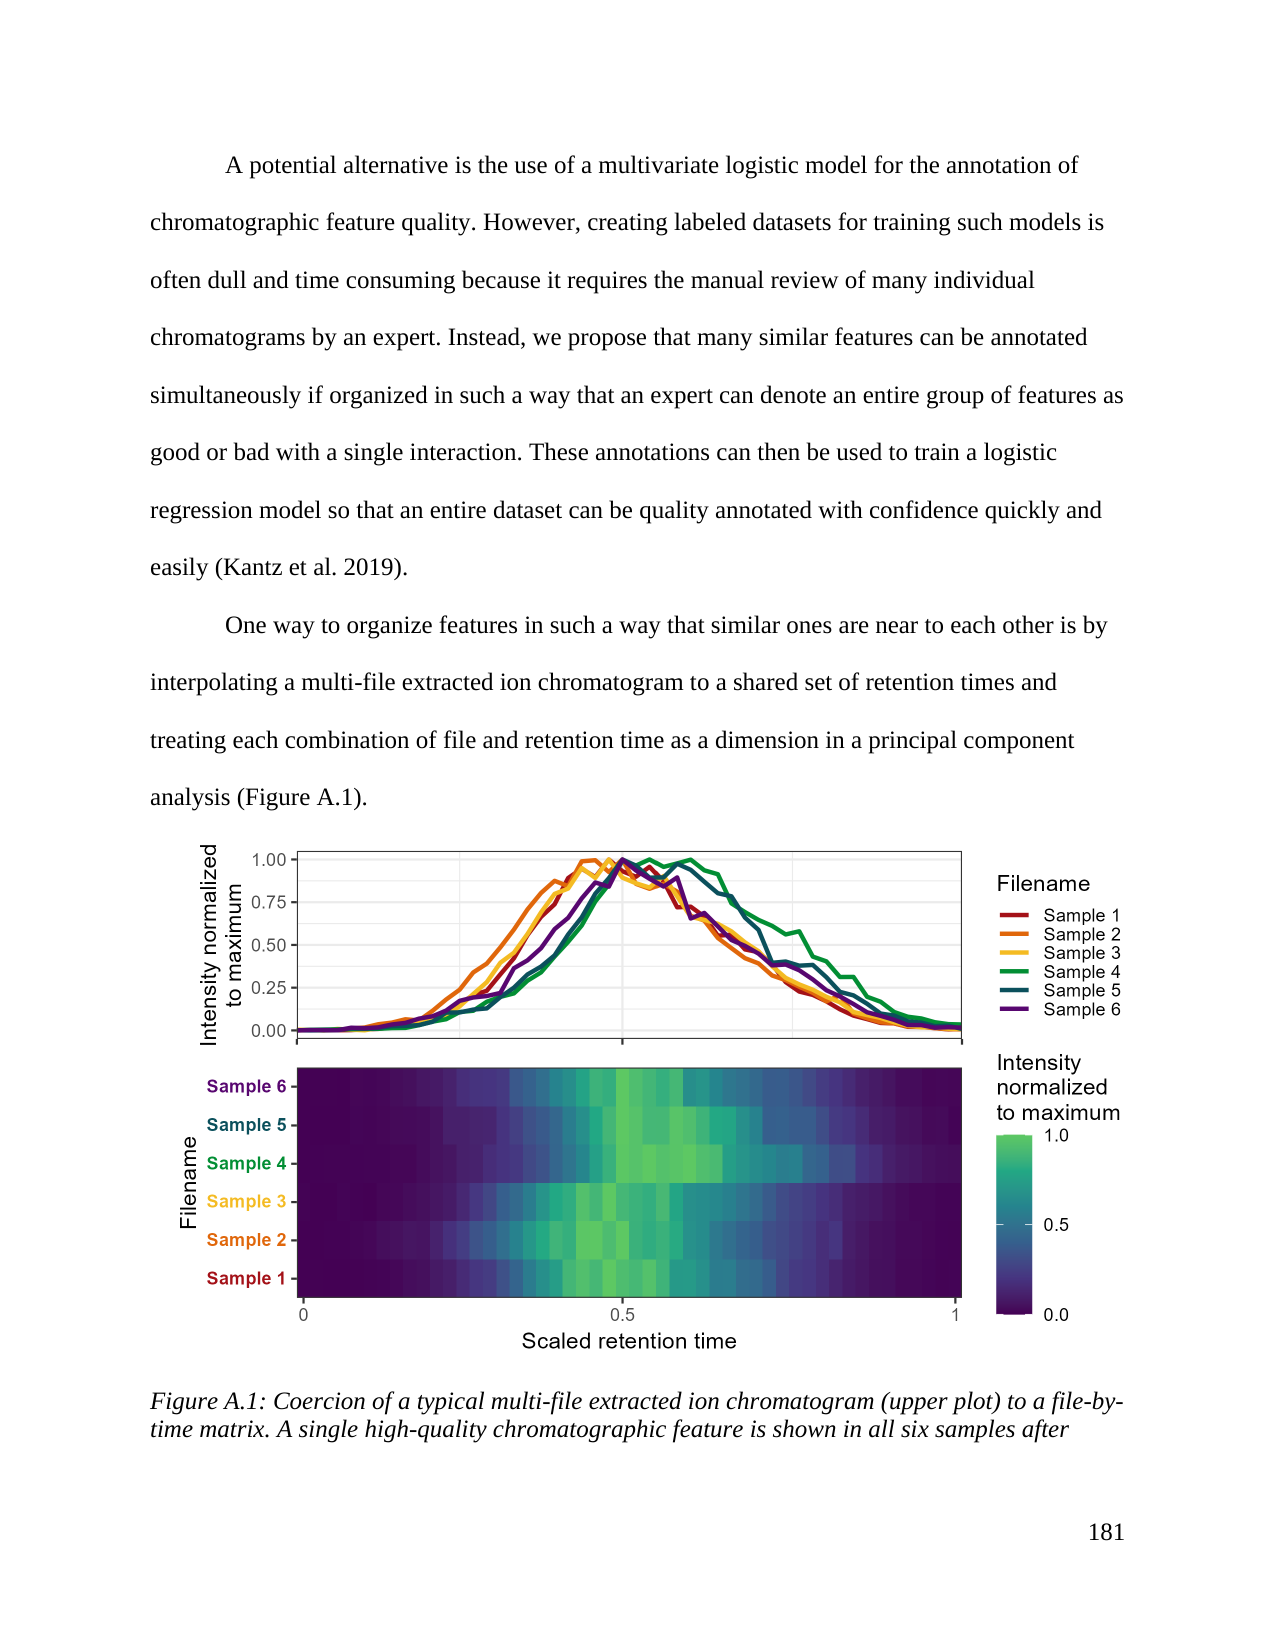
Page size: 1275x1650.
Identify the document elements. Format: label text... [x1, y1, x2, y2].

text A potential alternative is the use of a multivariate logistic model for the annotation of chromatographic feature quality. However, creating labeled datasets for training such models is often dull and time consuming because it requires the manual review of many individual chromatograms by an expert. Instead, we propose that many similar features can be annotated simultaneously if organized in such a way that an expert can denote an entire group of features as good or bad with a single interaction. These annotations can then be used to train a logistic regression model so that an entire dataset can be quality annotated with confidence quickly and easily (Kantz et al. 2019). [150, 150, 1125, 581]
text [150, 1386, 1125, 1443]
picture [168, 840, 1144, 1365]
text One way to organize features in such a way that similar ones are near to each other is by interpolating a multi-file extracted ion chromatogram to a shared set of retention times and treating each combination of file and retention time as a dimension in a principal component analysis (Figure A.1). [150, 610, 1125, 811]
